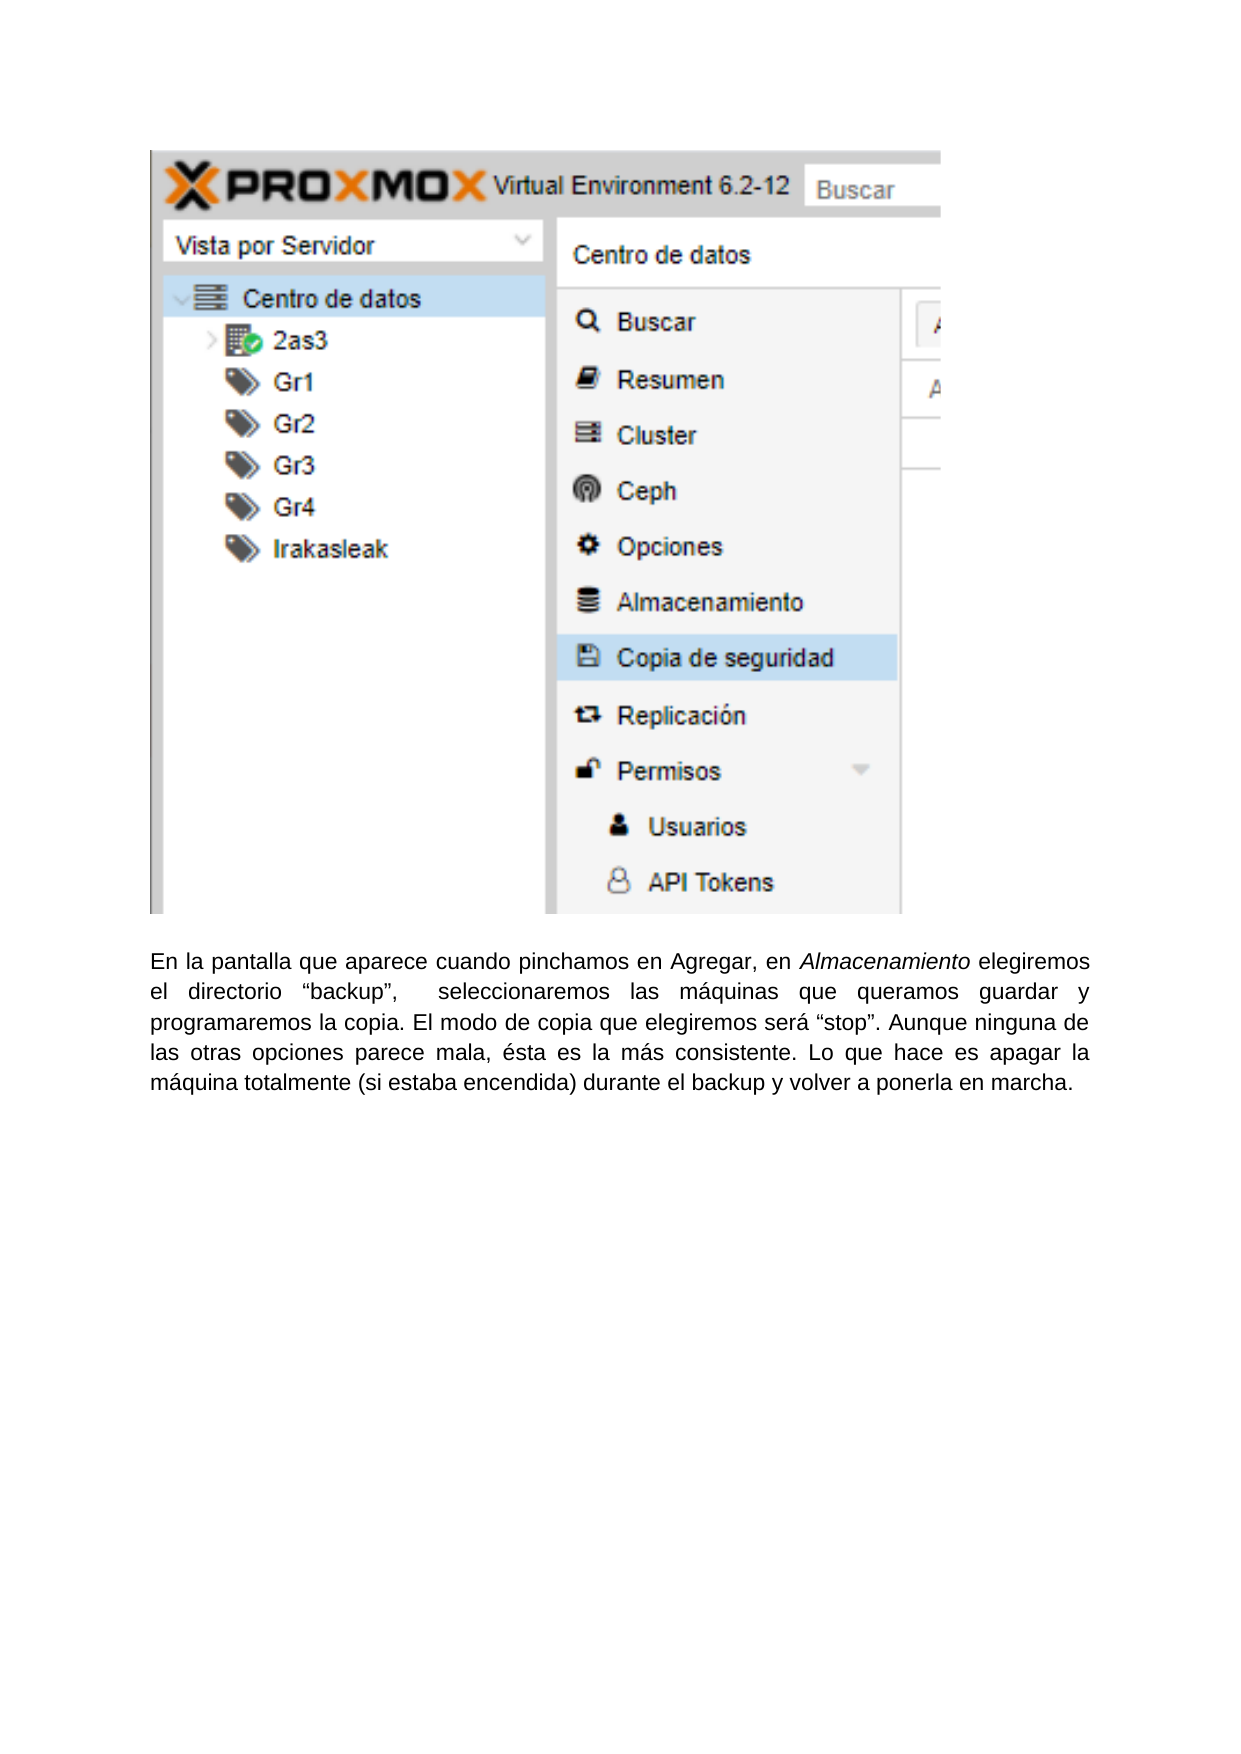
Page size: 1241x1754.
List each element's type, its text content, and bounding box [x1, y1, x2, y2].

picture [150, 150, 941, 914]
text En la pantalla que aparece cuando pinchamos en Agregar, en Almacenamiento elegiremos el directorio “backup”, seleccionaremos las máquinas que queramos guardar y programaremos la copia. El modo de copia que elegiremos será “stop”. Aunque ninguna de las otras opciones parece mala, ésta es la más consistente. Lo que hace es apagar la máquina totalmente (si estaba encendida) durante el backup y volver a ponerla en marcha. [150, 948, 1090, 1095]
